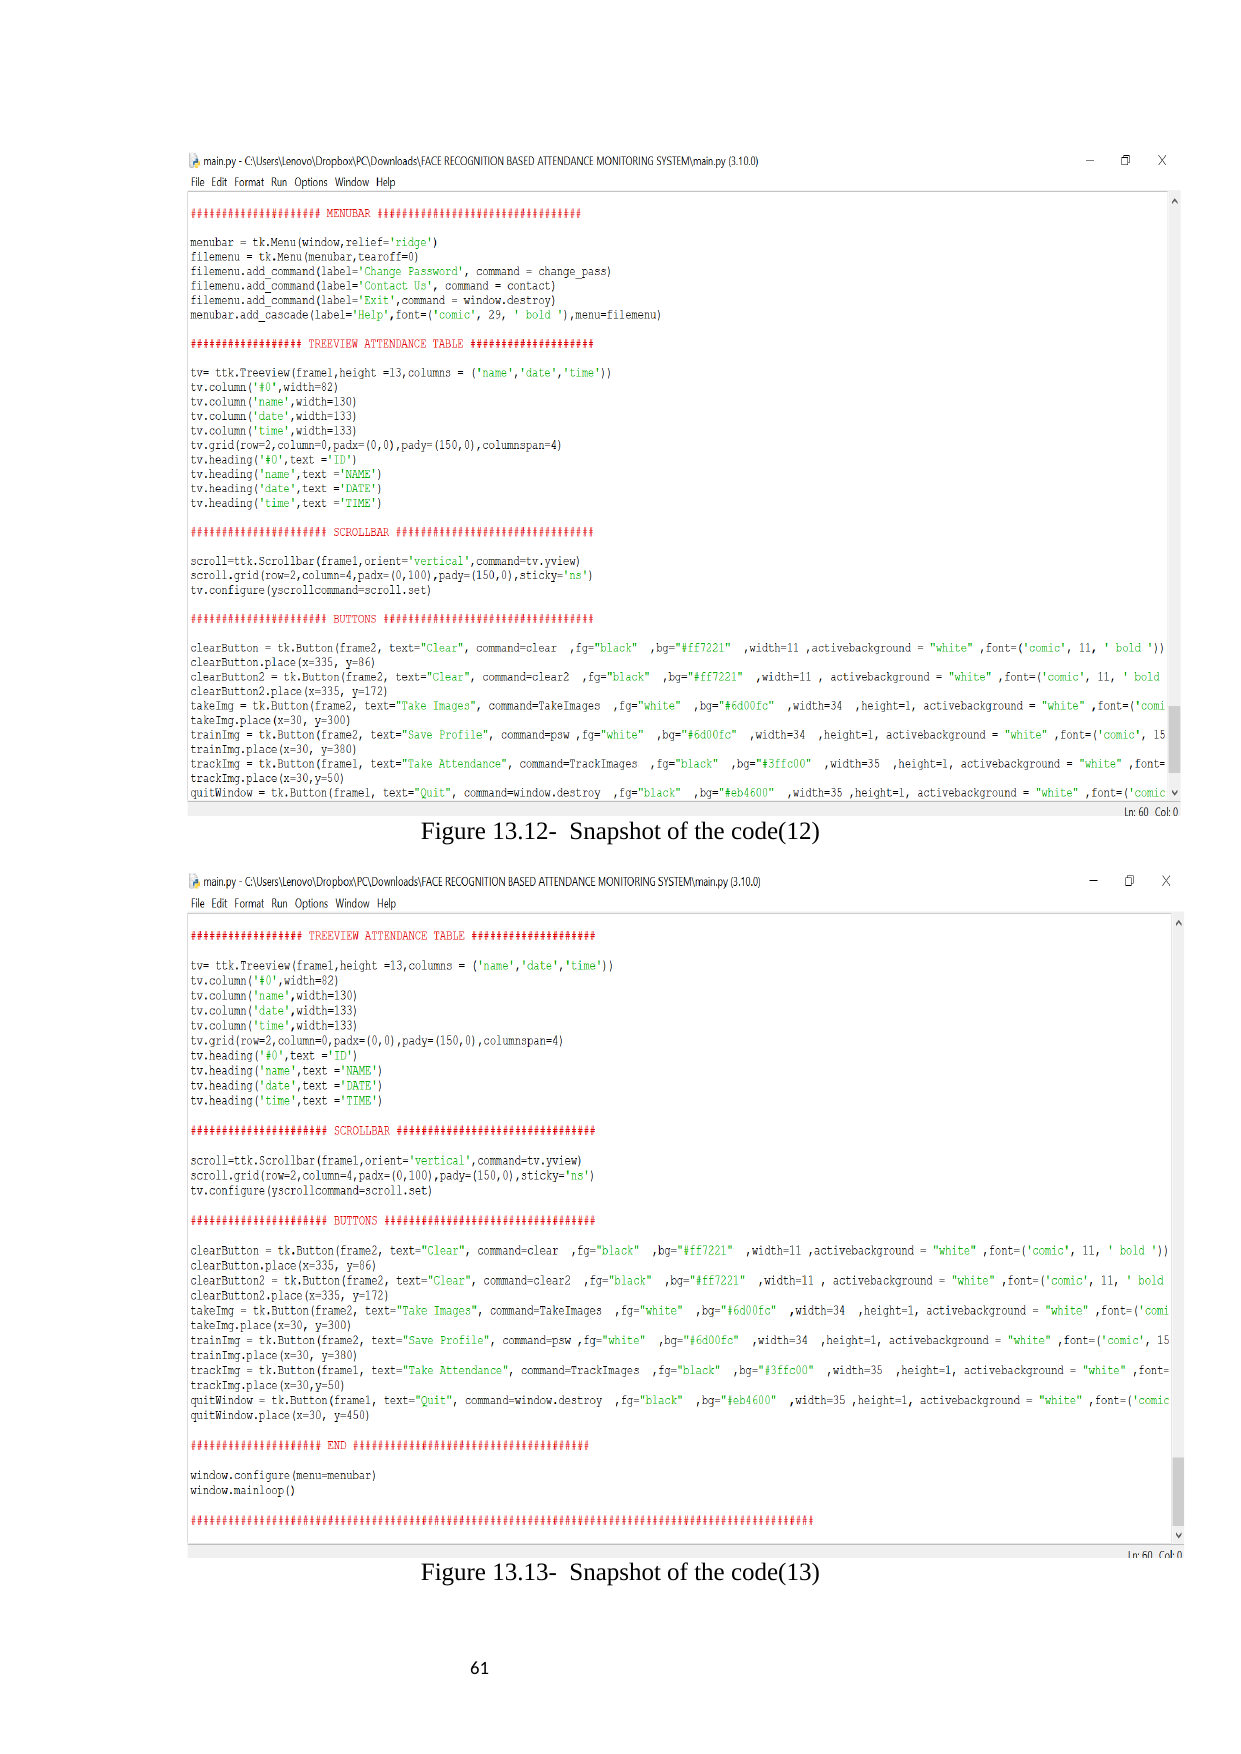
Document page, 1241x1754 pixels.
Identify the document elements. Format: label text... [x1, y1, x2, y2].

text Figure 13.12- Snapshot of the code(12) [187, 816, 1053, 844]
picture [187, 870, 1185, 1558]
text Figure 13.13- Snapshot of the code(13) [187, 1558, 1053, 1586]
picture [187, 150, 1181, 816]
